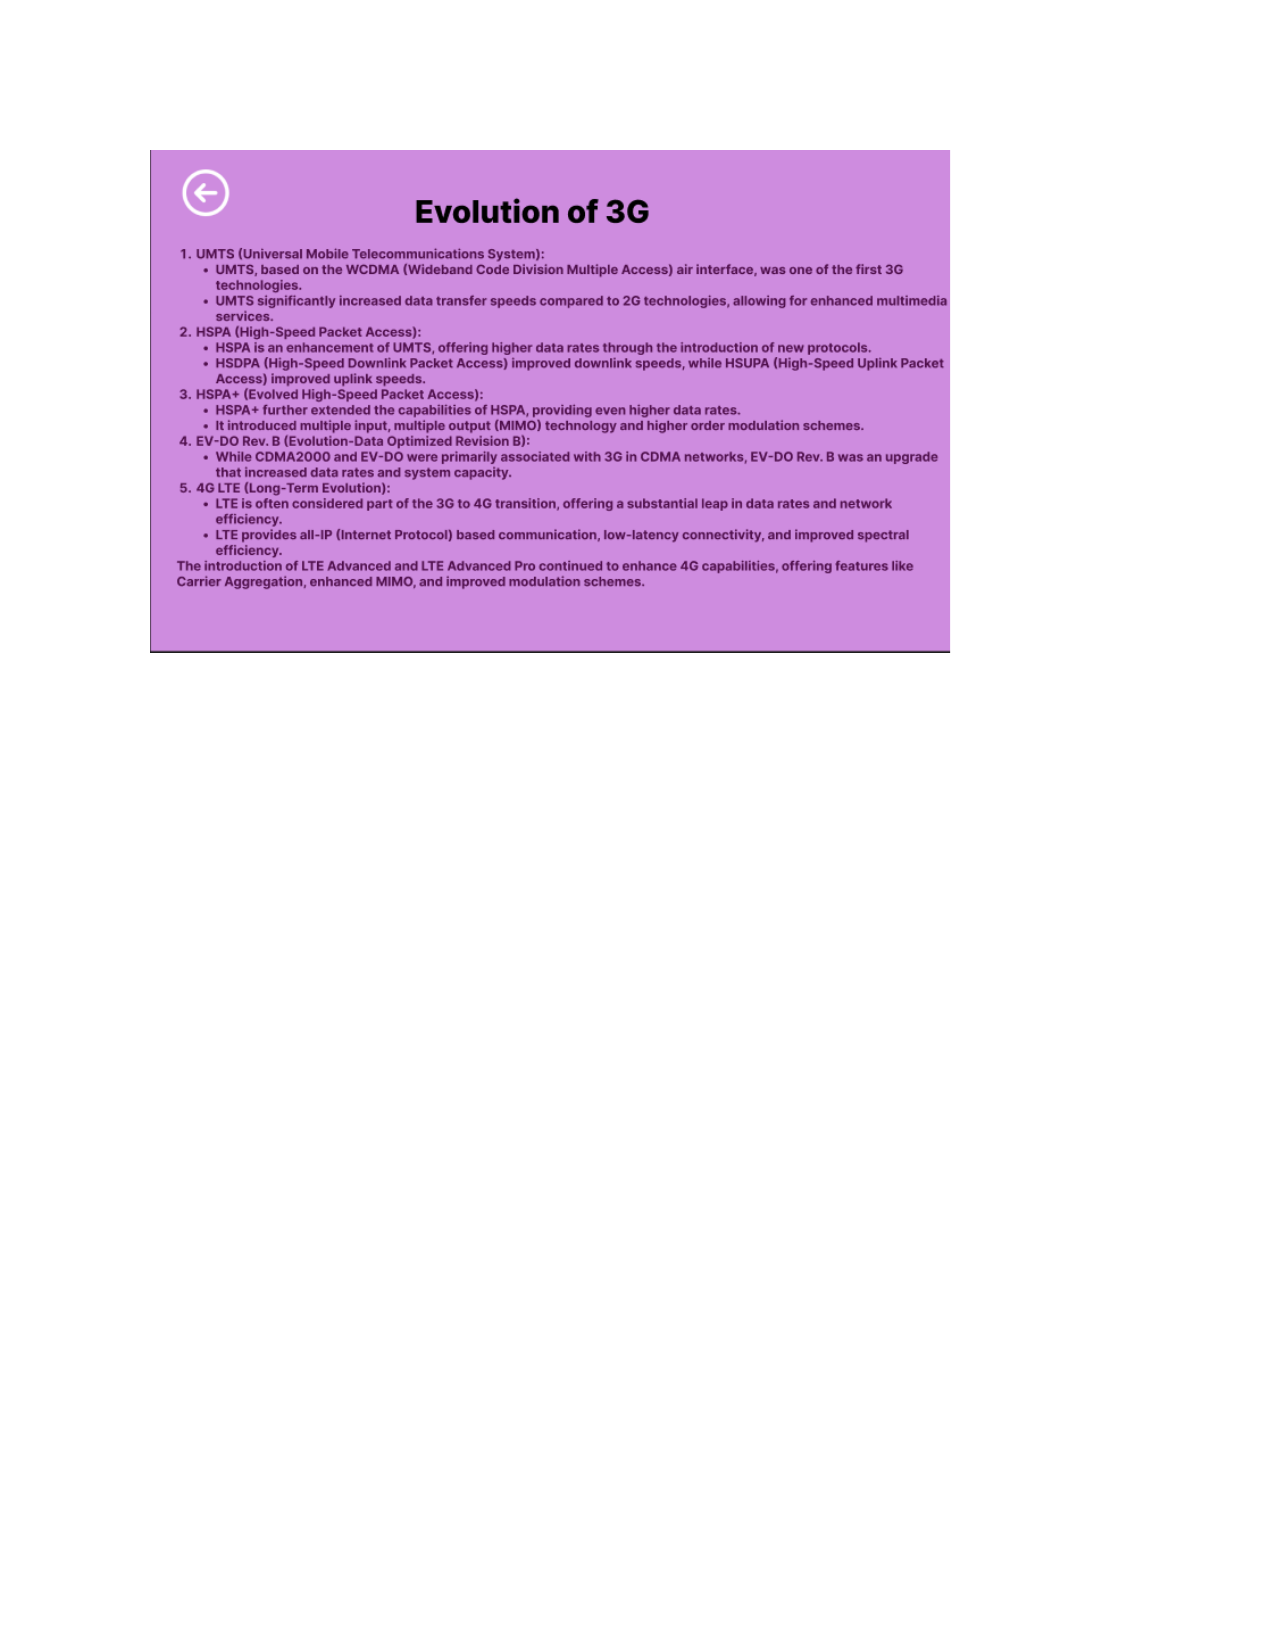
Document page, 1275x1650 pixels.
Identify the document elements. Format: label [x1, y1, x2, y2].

picture [150, 150, 951, 653]
